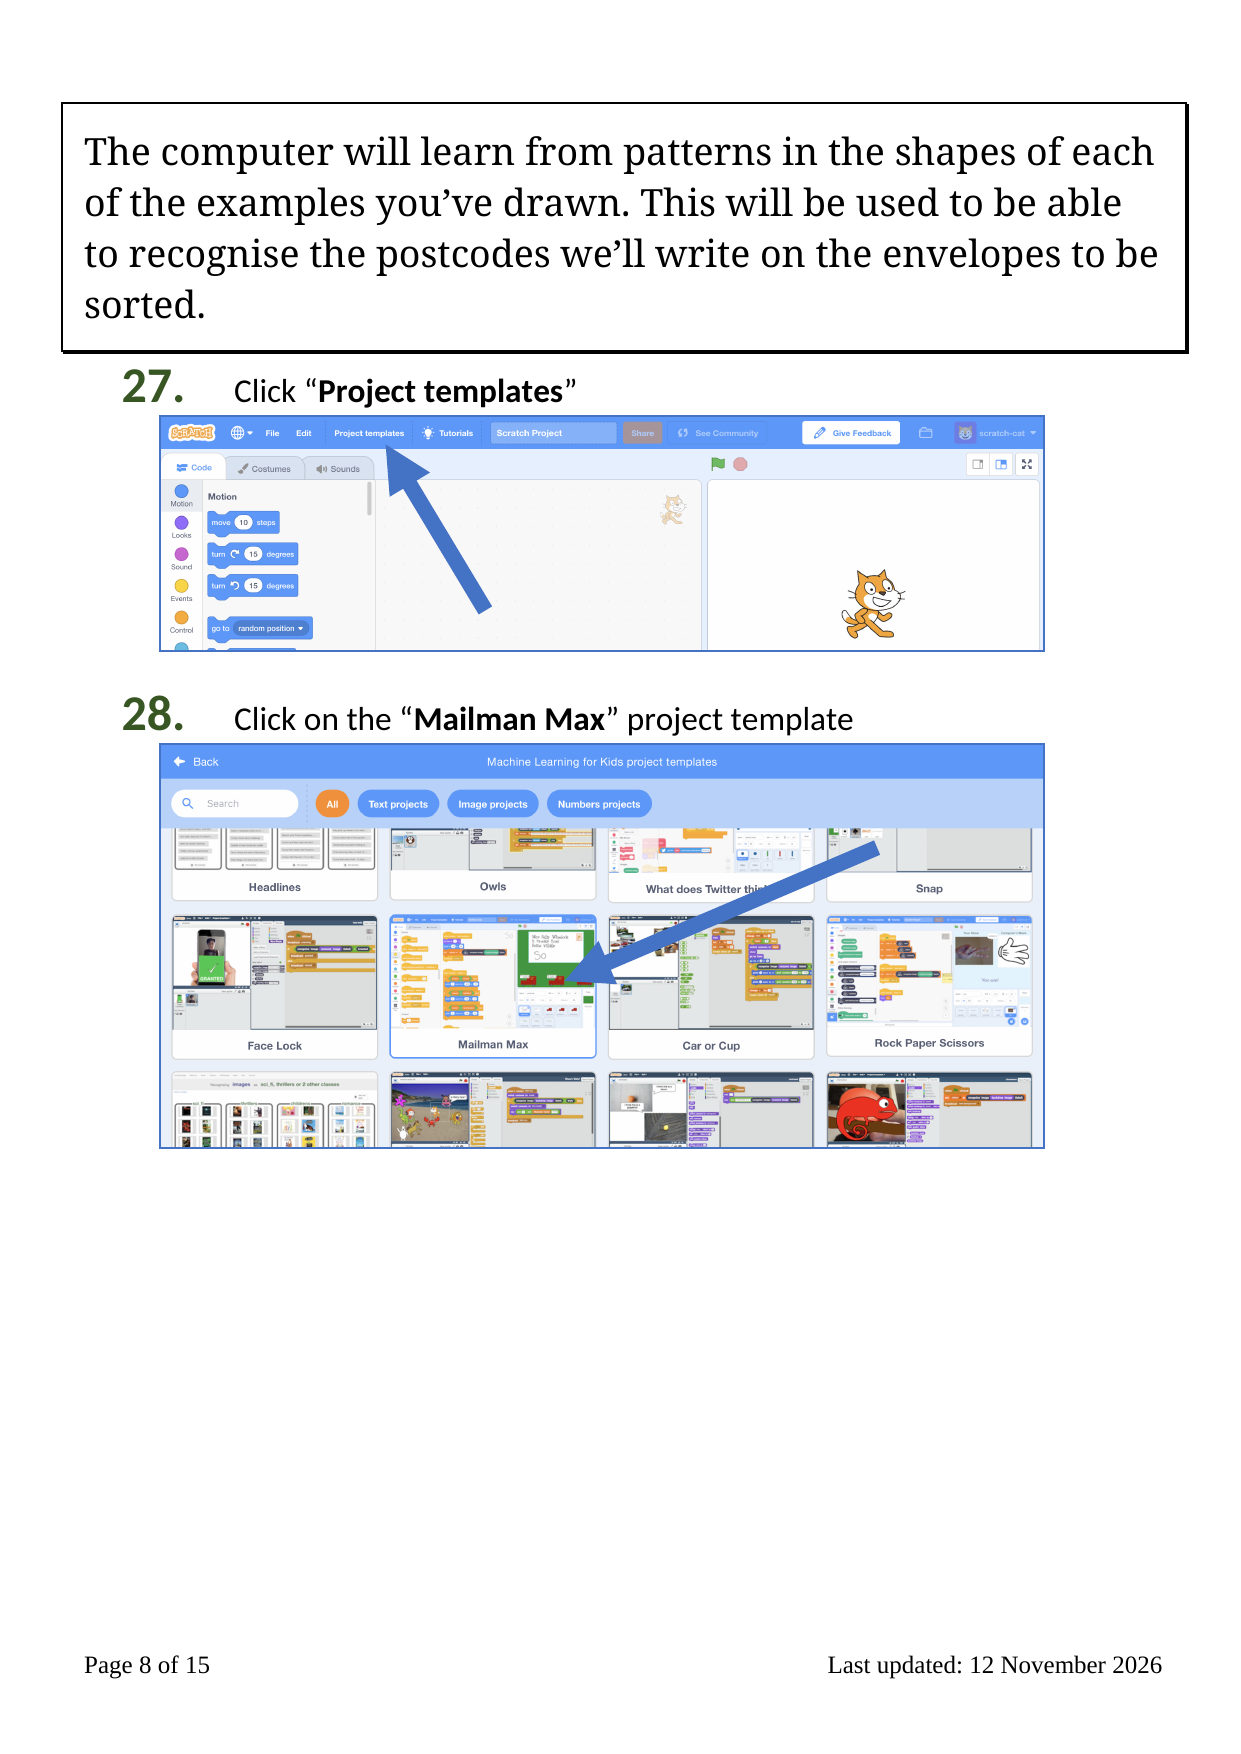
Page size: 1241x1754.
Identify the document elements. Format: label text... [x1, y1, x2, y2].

text The computer will learn from patterns in the shapes of each of the examples you’ve drawn. This will be used to be able to recognise the postcodes we’ll write on the envelopes to be sorted. [63, 104, 1185, 350]
picture [161, 745, 1043, 1147]
picture [161, 417, 1043, 650]
